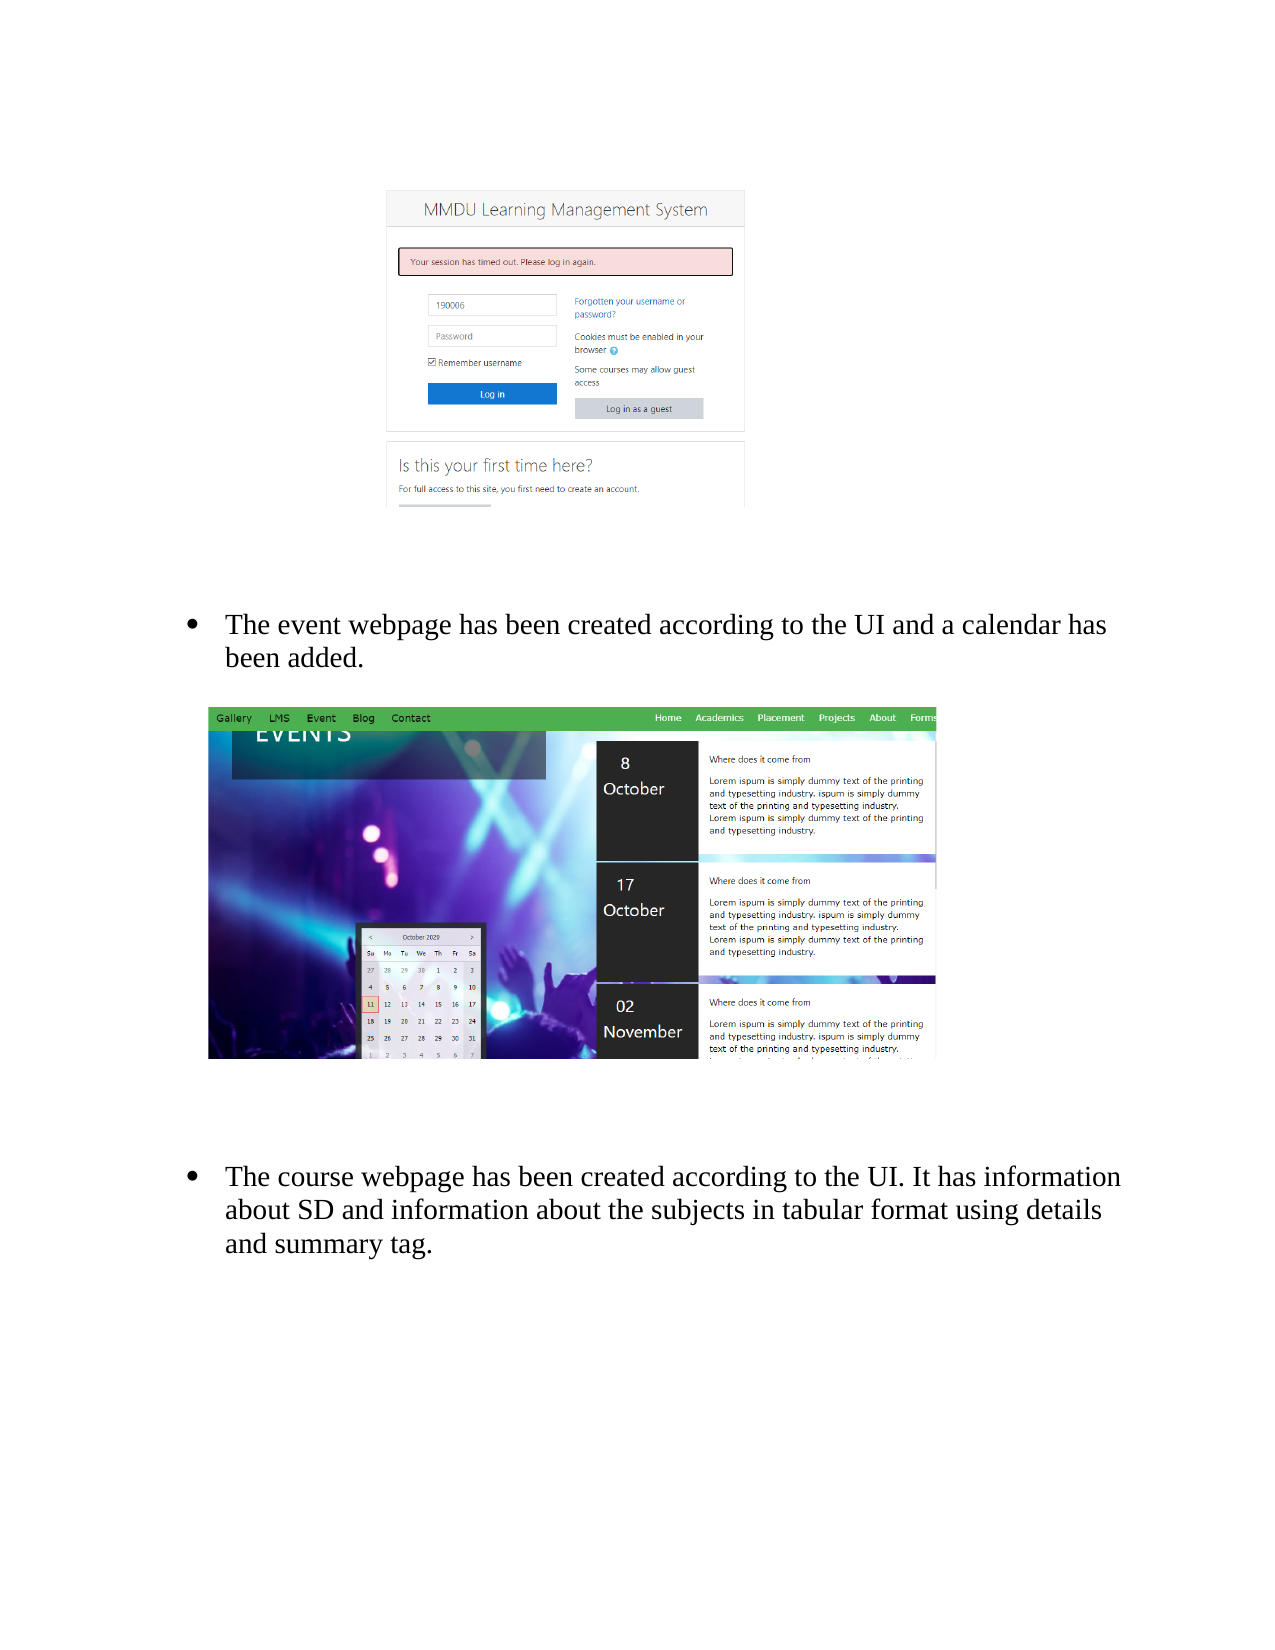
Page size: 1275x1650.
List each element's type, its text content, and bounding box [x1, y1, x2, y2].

list The event webpage has been created according to the UI and a calendar has been added. [187, 607, 1125, 674]
picture [225, 150, 948, 507]
picture [208, 707, 937, 1059]
list The course webpage has been created according to the UI. It has information about SD and information about the subjects in tabular format using details and summary tag. [187, 1159, 1125, 1259]
